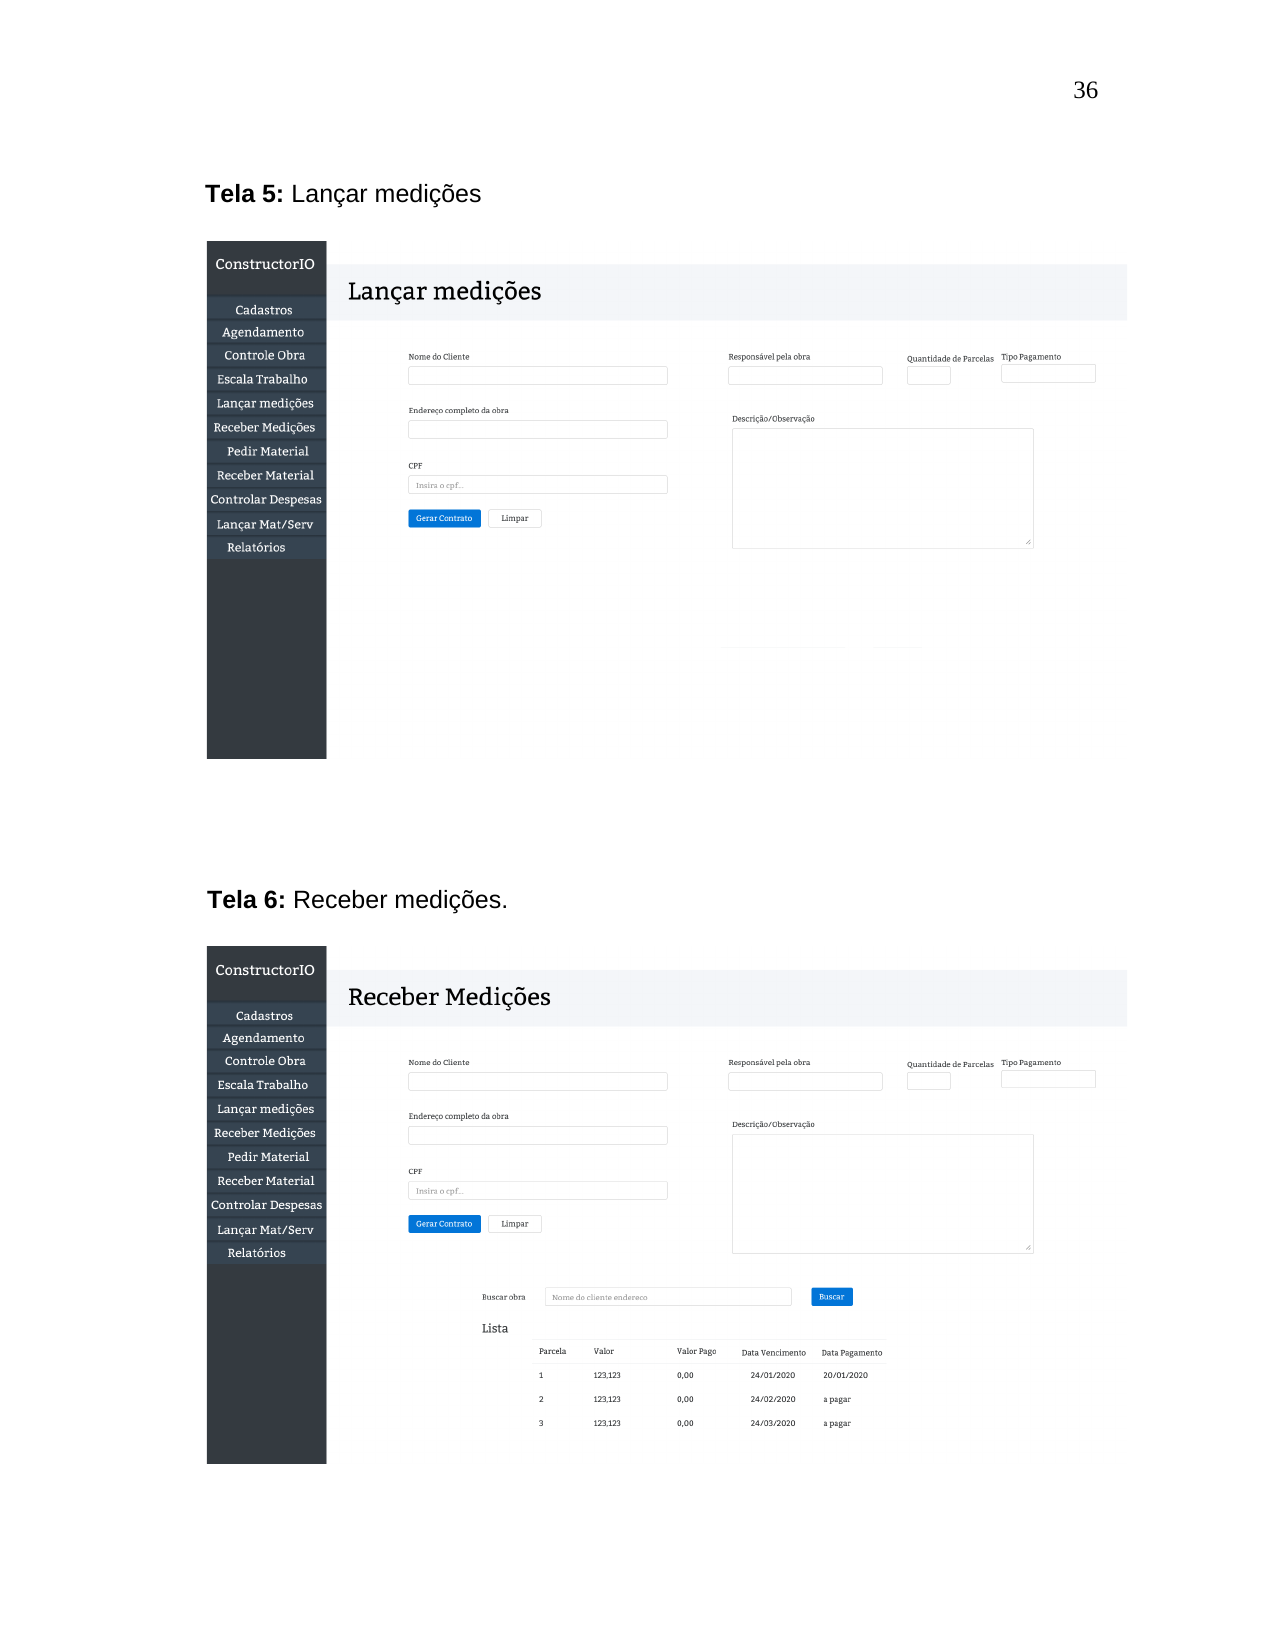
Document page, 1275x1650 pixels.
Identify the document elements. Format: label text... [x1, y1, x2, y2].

picture [206, 946, 1128, 1464]
text Tela 6: Receber medições. [207, 885, 1098, 944]
text Tela 5: Lançar medições [177, 179, 1098, 208]
picture [206, 241, 1128, 759]
